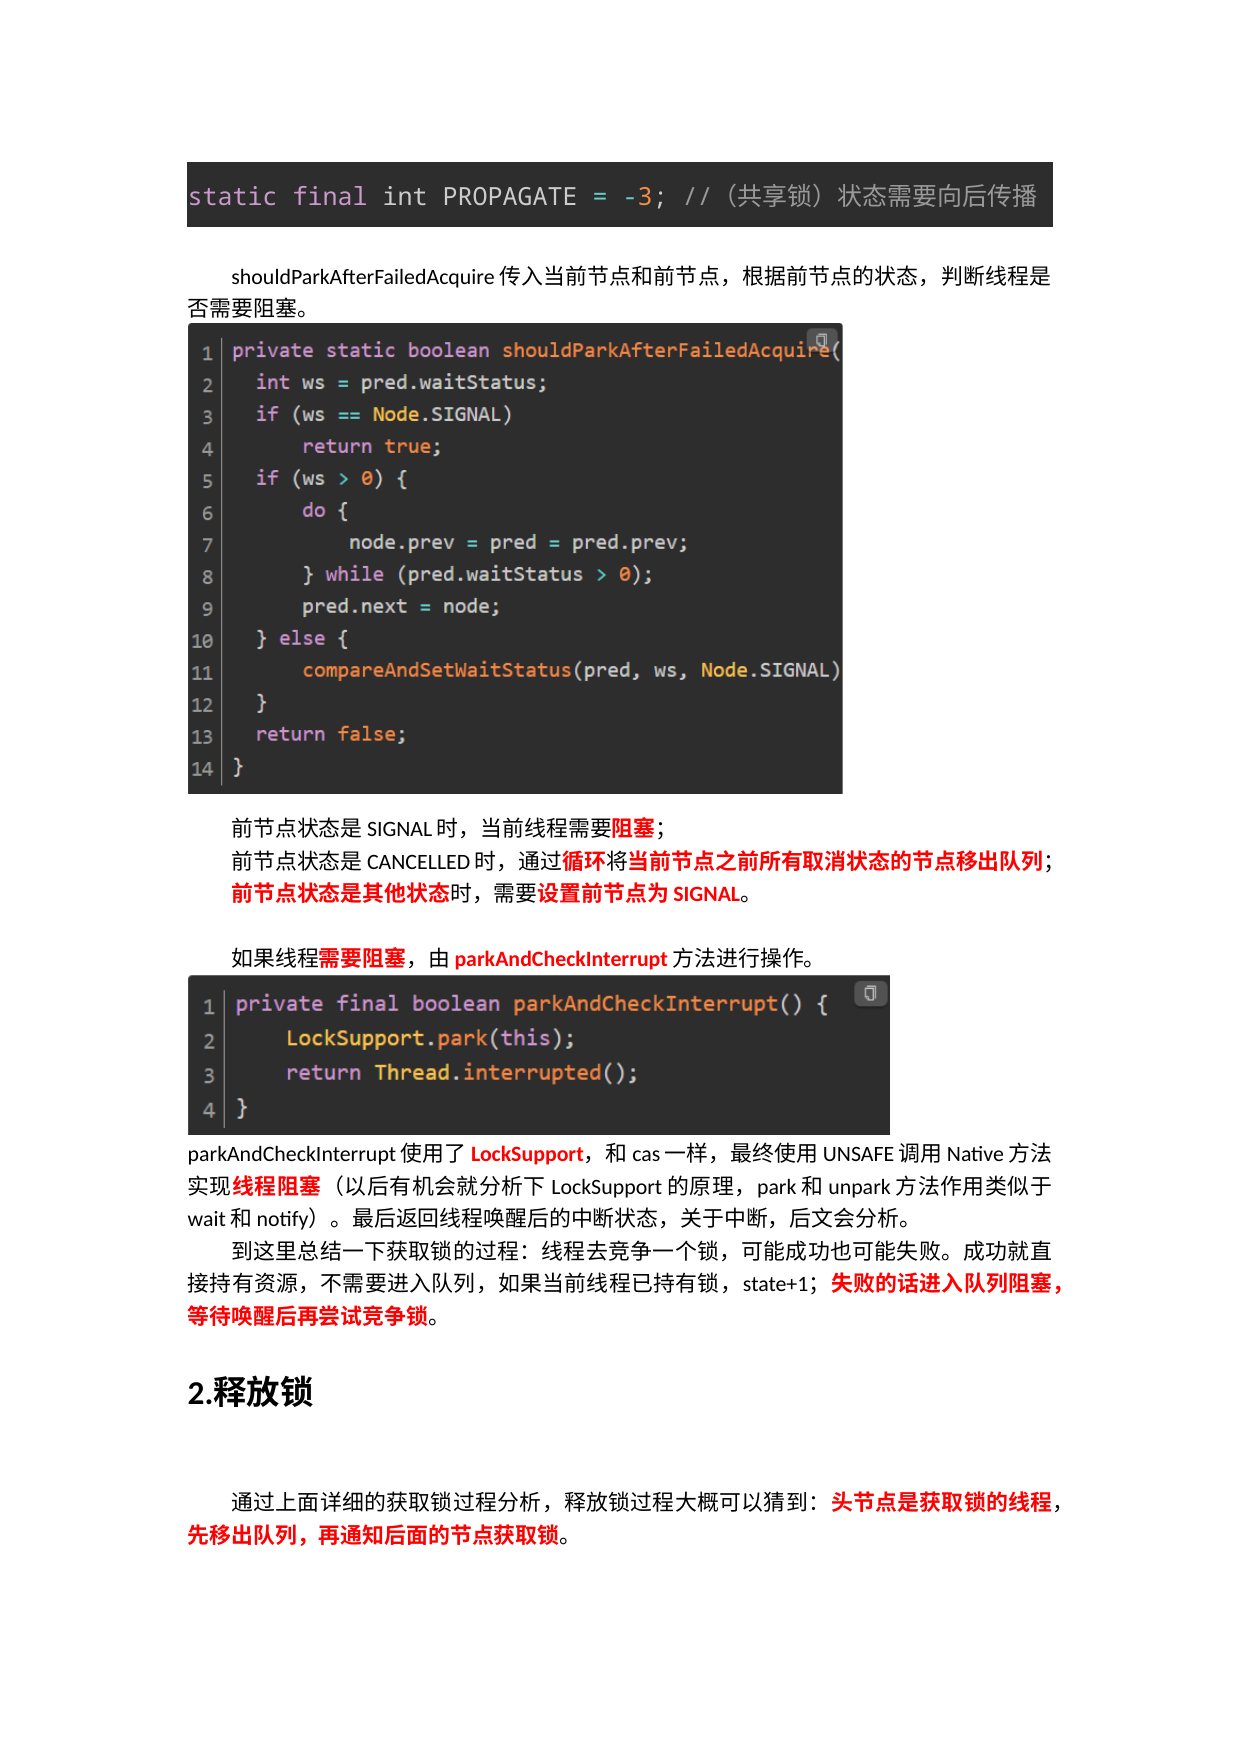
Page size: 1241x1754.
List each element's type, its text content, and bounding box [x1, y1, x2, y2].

picture [187, 973, 890, 1135]
picture [187, 323, 843, 794]
text 到这里总结一下获取锁的过程：线程去竞争一个锁，可能成功也可能失败。成功就直接持有资源，不需要进入队列，如果当前线程已持有锁，state+1；失败的话进入队列阻塞，等待唤醒后再尝试竞争锁。 [187, 1233, 1053, 1331]
text 前节点状态是SIGNAL时，当前线程需要阻塞； [187, 811, 1053, 843]
text shouldParkAfterFailedAcquire传入当前节点和前节点，根据前节点的状态，判断线程是否需要阻塞。 [187, 258, 1053, 323]
subtitle 2.释放锁 [187, 1358, 1053, 1423]
text 如果线程需要阻塞，由parkAndCheckInterrupt方法进行操作。 [187, 941, 1053, 973]
text 前节点状态是其他状态时，需要设置前节点为SIGNAL。 [187, 876, 1053, 908]
text static final int PROPAGATE = -3; //（共享锁）状态需要向后传播 [187, 162, 1053, 227]
text parkAndCheckInterrupt使用了LockSupport，和cas一样，最终使用UNSAFE调用Native方法实现线程阻塞（以后有机会就分析下LockSupport的原理，park和unpark方法作用类似于wait和notify）。最后返回线程唤醒后的中断状态，关于中断，后文会分析。 [187, 1136, 1053, 1233]
text 通过上面详细的获取锁过程分析，释放锁过程大概可以猜到：头节点是获取锁的线程，先移出队列，再通知后面的节点获取锁。 [187, 1485, 1053, 1550]
text 前节点状态是CANCELLED时，通过循环将当前节点之前所有取消状态的节点移出队列； [187, 843, 1053, 876]
